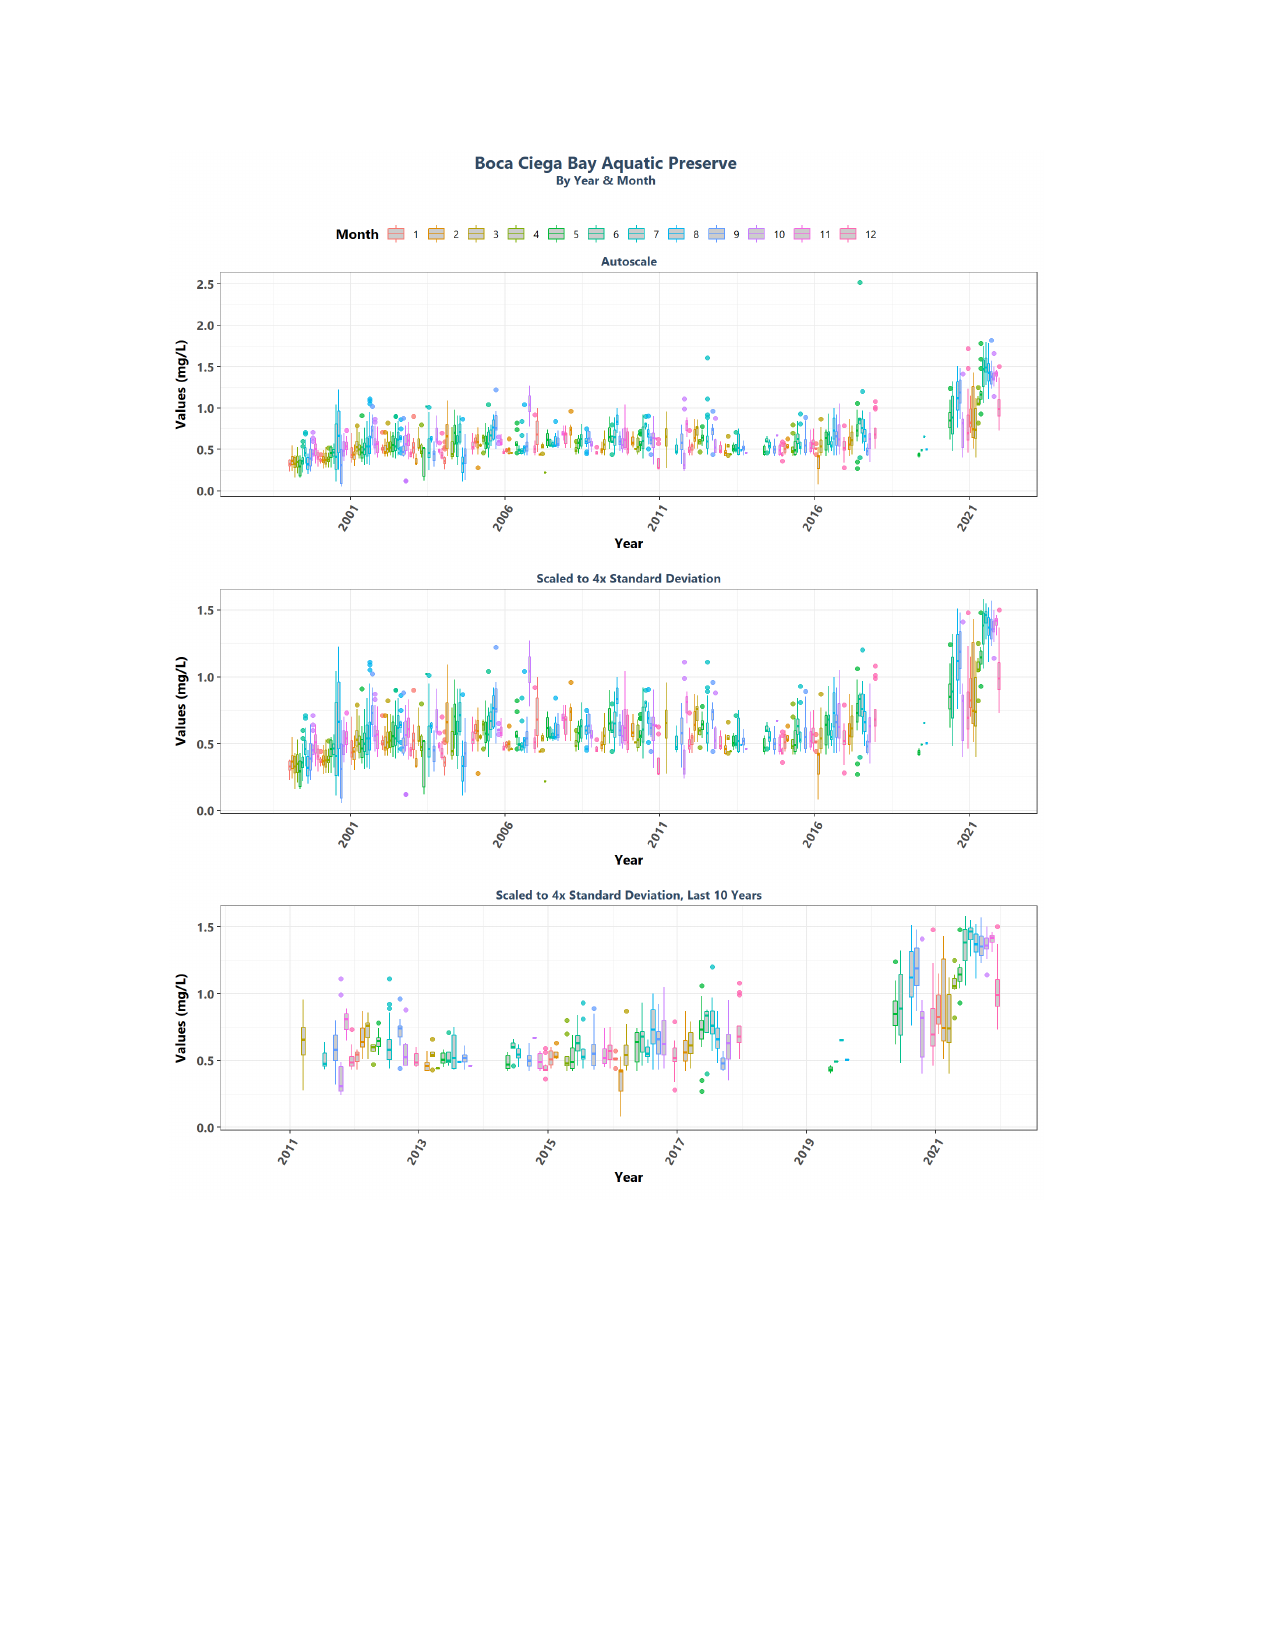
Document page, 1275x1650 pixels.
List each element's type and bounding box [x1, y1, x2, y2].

picture [168, 150, 1044, 1200]
